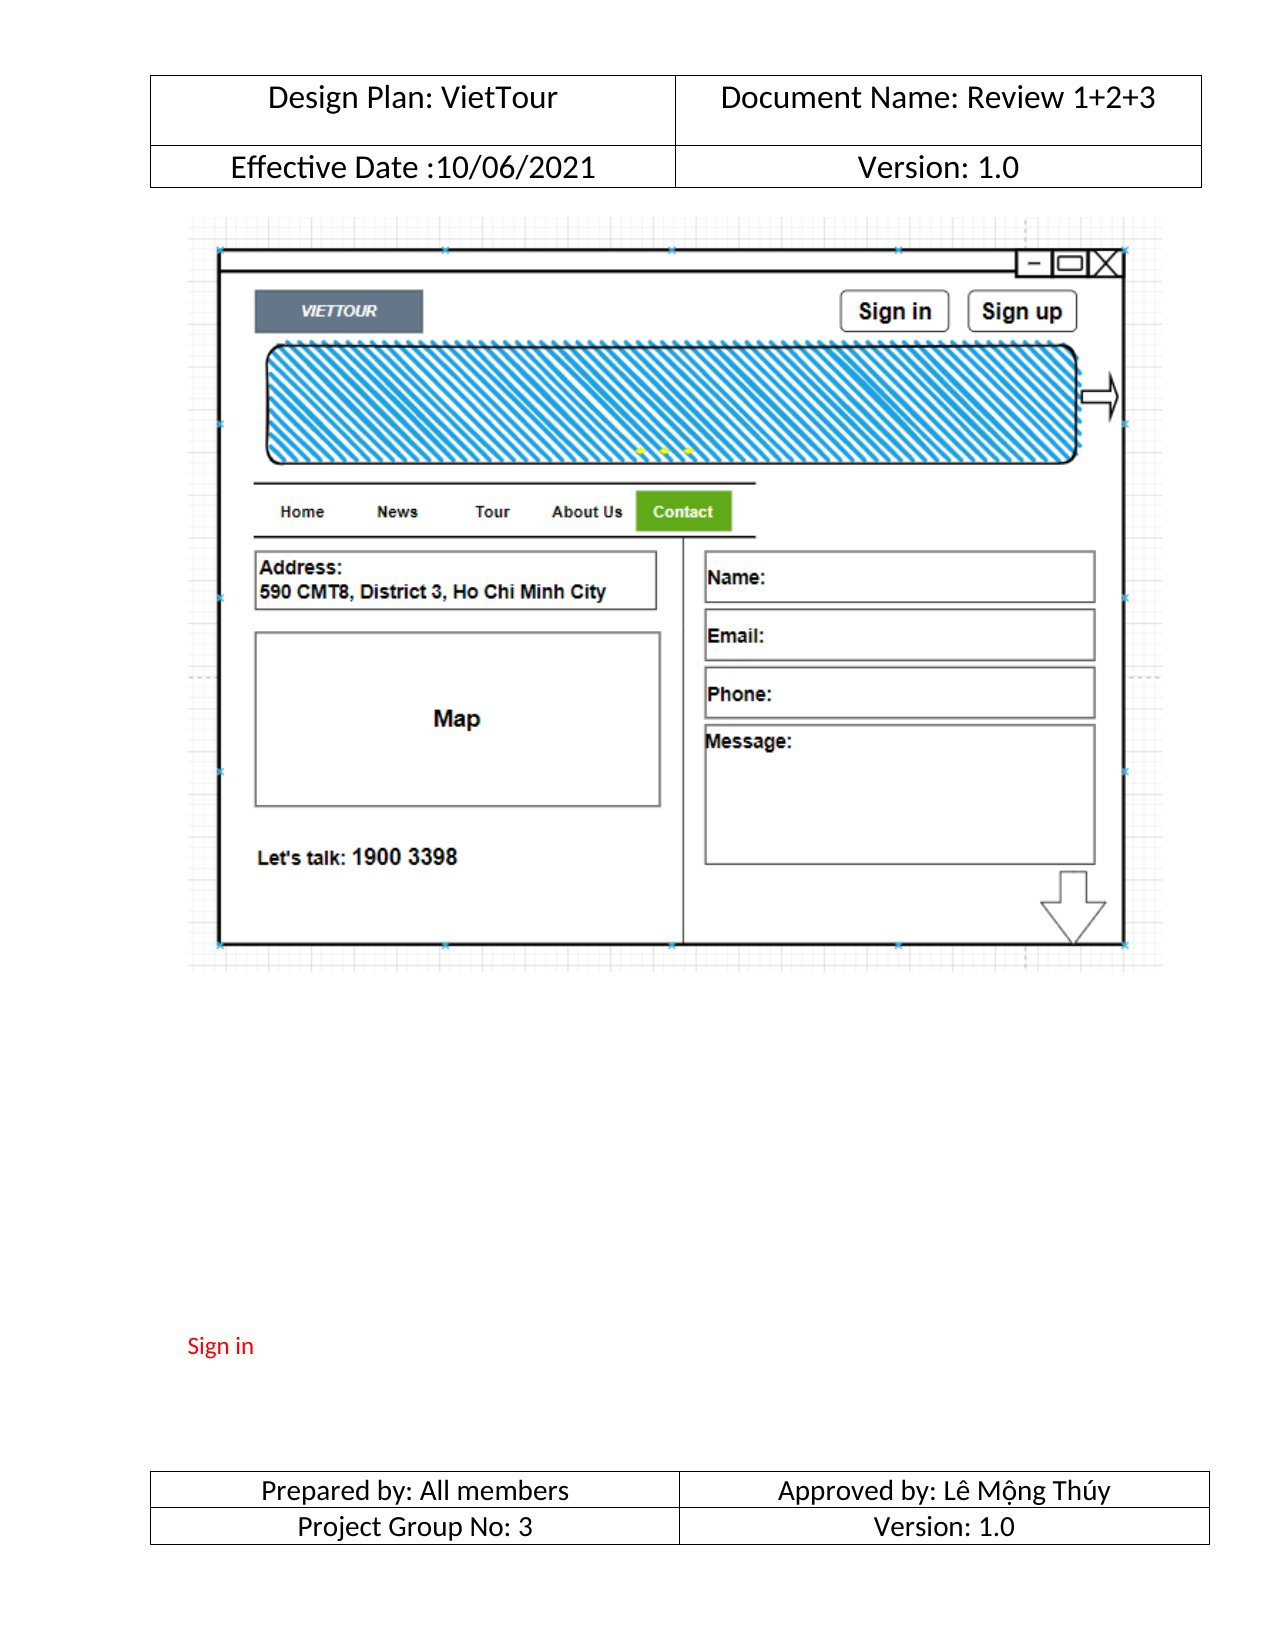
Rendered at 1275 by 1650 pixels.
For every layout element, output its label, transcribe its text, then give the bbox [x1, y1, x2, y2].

picture [187, 217, 1163, 972]
text Sign in [150, 1330, 1125, 1361]
